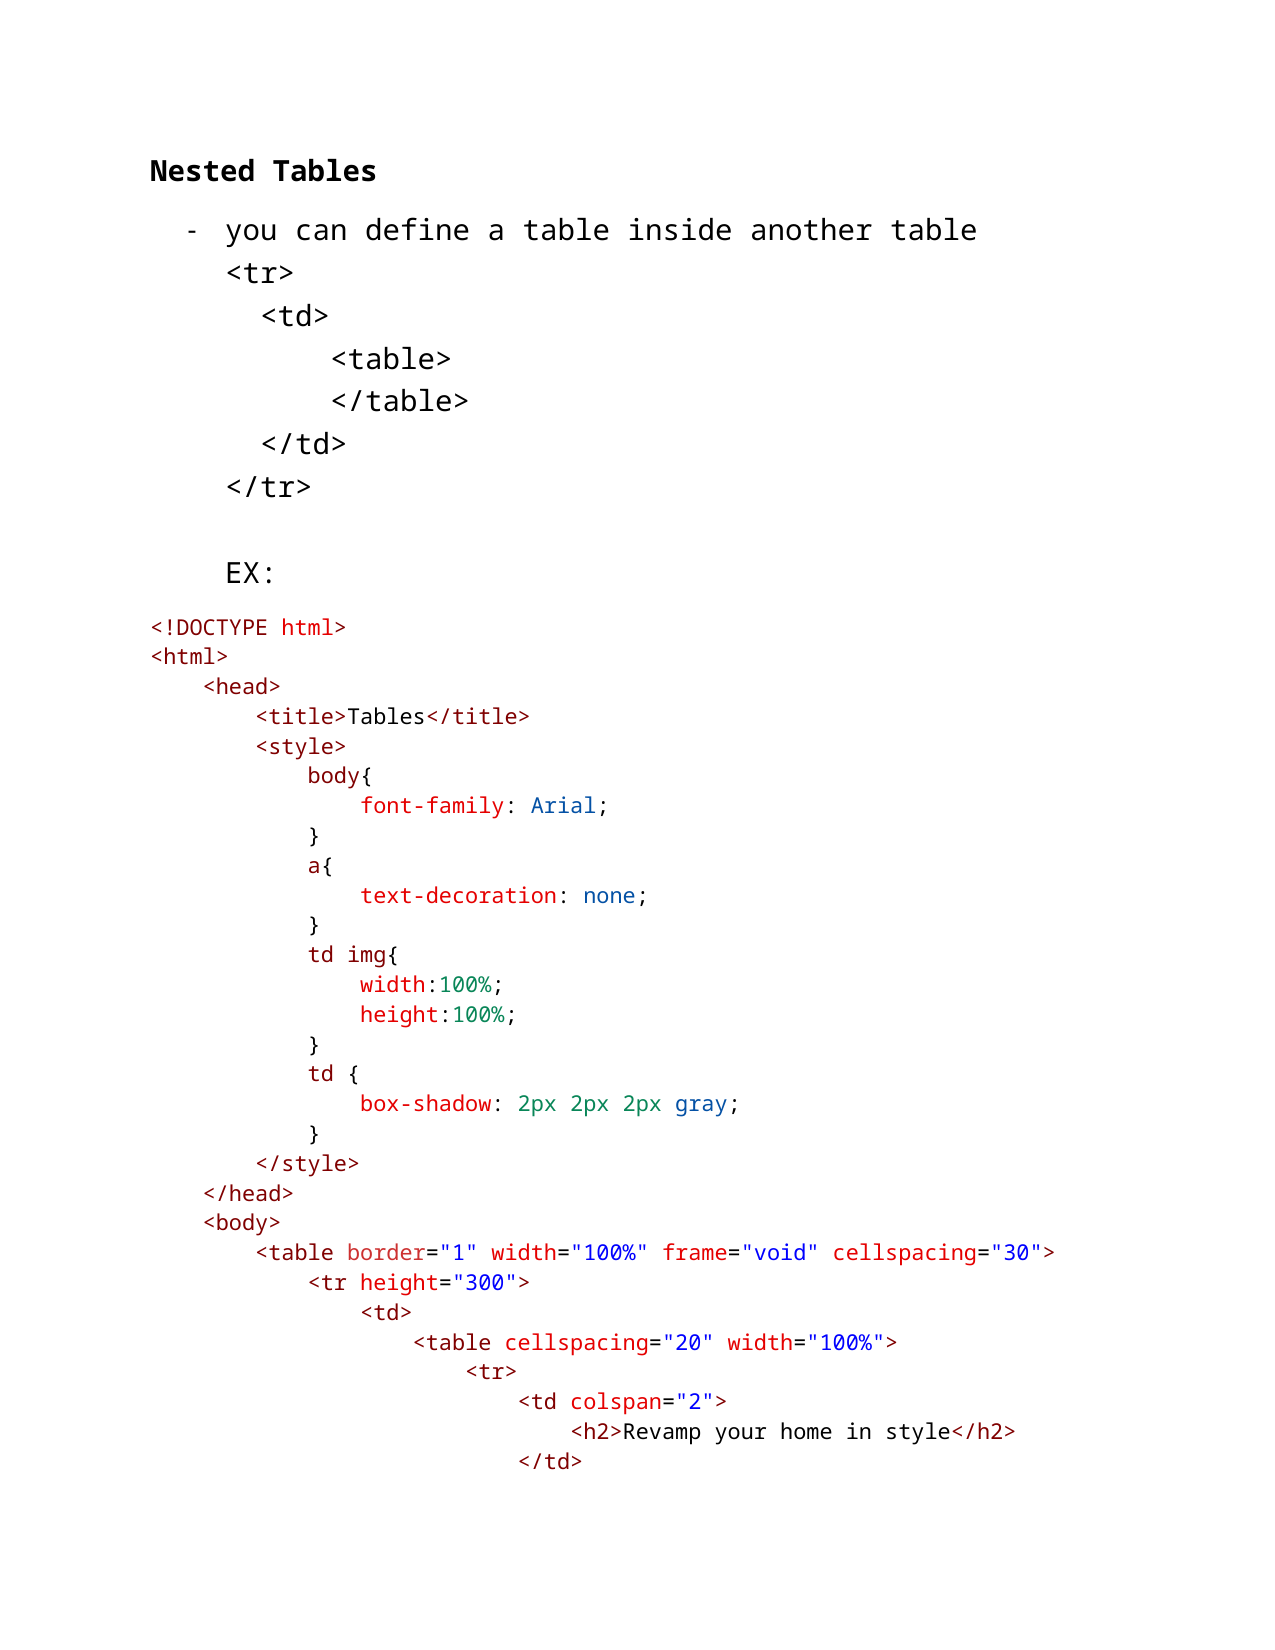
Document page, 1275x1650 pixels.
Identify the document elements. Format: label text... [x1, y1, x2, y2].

list <table> [225, 338, 1125, 378]
text <td colspan="2"> [150, 1386, 1125, 1416]
text width:100%; [150, 969, 1125, 999]
text box-shadow: 2px 2px 2px gray; [150, 1088, 1125, 1118]
text </head> [150, 1177, 1125, 1207]
text </td> [150, 1446, 1125, 1475]
text height:100%; [150, 999, 1125, 1028]
text <tr height="300"> [150, 1267, 1125, 1297]
text <body> [150, 1207, 1125, 1237]
text <html> [150, 641, 1125, 671]
text text-decoration: none; [150, 879, 1125, 909]
text } [150, 1028, 1125, 1058]
text a{ [150, 850, 1125, 879]
list </tr> [225, 466, 1125, 506]
list <tr> [225, 252, 1125, 292]
text </style> [150, 1148, 1125, 1177]
text } [150, 820, 1125, 850]
list EX: [225, 552, 1125, 592]
list </td> [225, 423, 1125, 463]
text <title>Tables</title> [150, 701, 1125, 731]
list </table> [225, 381, 1125, 420]
text <table cellspacing="20" width="100%"> [150, 1326, 1125, 1356]
text <!DOCTYPE html> [150, 611, 1125, 641]
text font-family: Arial; [150, 790, 1125, 820]
text td img{ [150, 939, 1125, 969]
list you can define a table inside another table [187, 209, 1125, 249]
text td { [150, 1058, 1125, 1088]
text <tr> [150, 1356, 1125, 1386]
text <style> [150, 731, 1125, 760]
text Nested Tables [150, 150, 1125, 190]
text <h2>Revamp your home in style</h2> [150, 1416, 1125, 1446]
text } [150, 1118, 1125, 1148]
text <td> [150, 1297, 1125, 1326]
list <td> [225, 295, 1125, 335]
text <table border="1" width="100%" frame="void" cellspacing="30"> [150, 1237, 1125, 1267]
text <head> [150, 671, 1125, 701]
text body{ [150, 760, 1125, 790]
text } [150, 909, 1125, 939]
